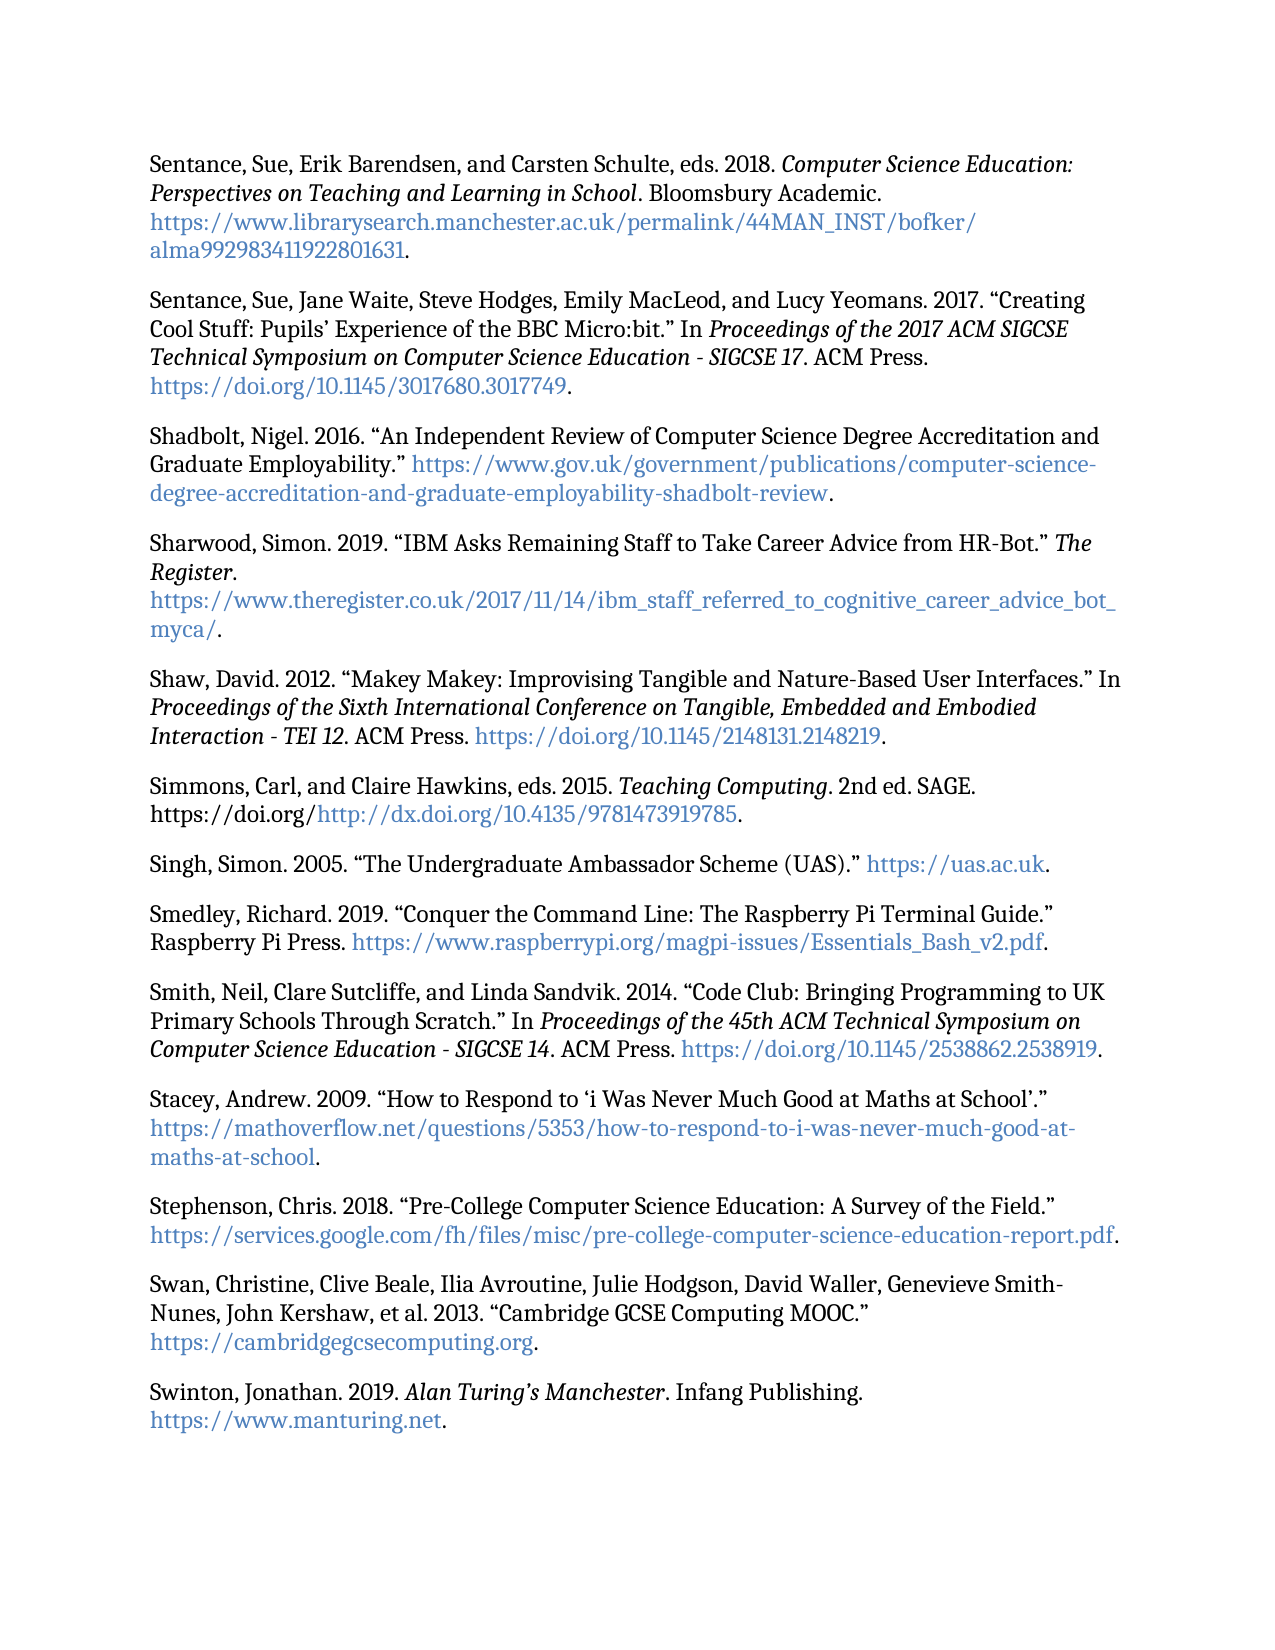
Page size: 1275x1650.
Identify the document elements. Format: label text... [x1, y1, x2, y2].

text Sentance, Sue, Jane Waite, Steve Hodges, Emily MacLeod, and Lucy Yeomans. 2017. “Creating Cool Stuff: Pupils’ Experience of the BBC Micro:bit.” In Proceedings of the 2017 ACM SIGCSE Technical Symposium on Computer Science Education - SIGCSE 17. ACM Press. https://doi.org/10.1145/3017680.3017749. [150, 286, 1125, 401]
text Simmons, Carl, and Claire Hawkins, eds. 2015. Teaching Computing. 2nd ed. SAGE. https://doi.org/http://dx.doi.org/10.4135/9781473919785. [150, 772, 1125, 829]
text Stacey, Andrew. 2009. “How to Respond to ‘i Was Never Much Good at Maths at School’.” https://mathoverflow.net/questions/5353/how-to-respond-to-i-was-never-much-good-at-maths-at-school. [150, 1085, 1125, 1171]
text Swan, Christine, Clive Beale, Ilia Avroutine, Julie Hodgson, David Waller, Genevieve Smith-Nunes, John Kershaw, et al. 2013. “Cambridge GCSE Computing MOOC.” https://cambridgegcsecomputing.org. [150, 1270, 1125, 1357]
text Smith, Neil, Clare Sutcliffe, and Linda Sandvik. 2014. “Code Club: Bringing Programming to UK Primary Schools Through Scratch.” In Proceedings of the 45th ACM Technical Symposium on Computer Science Education - SIGCSE 14. ACM Press. https://doi.org/10.1145/2538862.2538919. [150, 978, 1125, 1064]
text Smedley, Richard. 2019. “Conquer the Command Line: The Raspberry Pi Terminal Guide.” Raspberry Pi Press. https://www.raspberrypi.org/magpi-issues/Essentials_Bash_v2.pdf. [150, 899, 1125, 957]
text Sentance, Sue, Erik Barendsen, and Carsten Schulte, eds. 2018. Computer Science Education: Perspectives on Teaching and Learning in School. Bloomsbury Academic. https://www.librarysearch.manchester.ac.uk/permalink/44MAN_INST/bofker/alma992983411922801631. [150, 150, 1125, 265]
text Singh, Simon. 2005. “The Undergraduate Ambassador Scheme (UAS).” https://uas.ac.uk. [150, 850, 1125, 879]
text Shadbolt, Nigel. 2016. “An Independent Review of Computer Science Degree Accreditation and Graduate Employability.” https://www.gov.uk/government/publications/computer-science-degree-accreditation-and-graduate-employability-shadbolt-review. [150, 422, 1125, 508]
text Swinton, Jonathan. 2019. Alan Turing’s Manchester. Infang Publishing. https://www.manturing.net. [150, 1377, 1125, 1435]
text Stephenson, Chris. 2018. “Pre-College Computer Science Education: A Survey of the Field.” https://services.google.com/fh/files/misc/pre-college-computer-science-education-report.pdf. [150, 1192, 1125, 1249]
text Shaw, David. 2012. “Makey Makey: Improvising Tangible and Nature-Based User Interfaces.” In Proceedings of the Sixth International Conference on Tangible, Embedded and Embodied Interaction - TEI 12. ACM Press. https://doi.org/10.1145/2148131.2148219. [150, 664, 1125, 751]
text Sharwood, Simon. 2019. “IBM Asks Remaining Staff to Take Career Advice from HR-Bot.” The Register. https://www.theregister.co.uk/2017/11/14/ibm_staff_referred_to_cognitive_career_advice_bot_myca/. [150, 529, 1125, 644]
